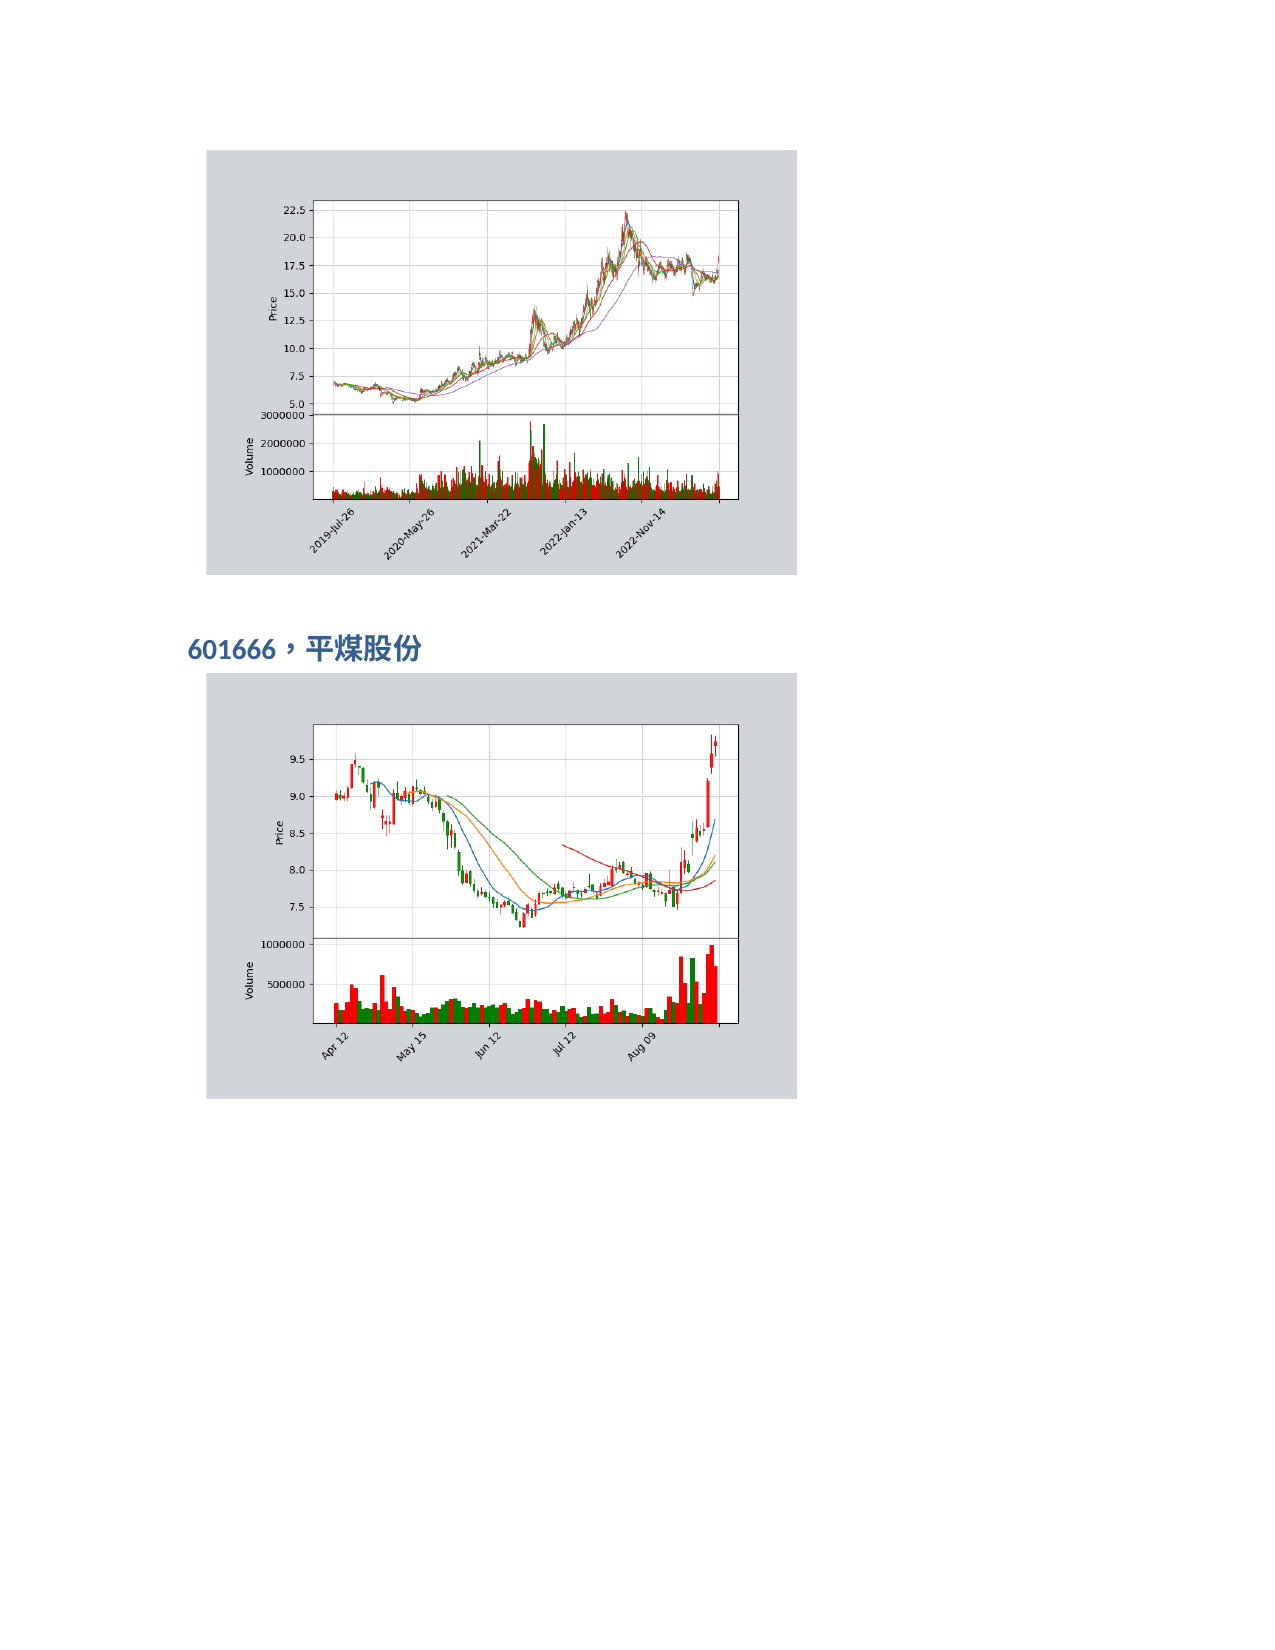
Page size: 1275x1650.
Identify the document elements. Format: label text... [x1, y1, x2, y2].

subtitle 601666，平煤股份 [187, 628, 1087, 668]
picture [206, 673, 797, 1099]
picture [206, 150, 797, 575]
